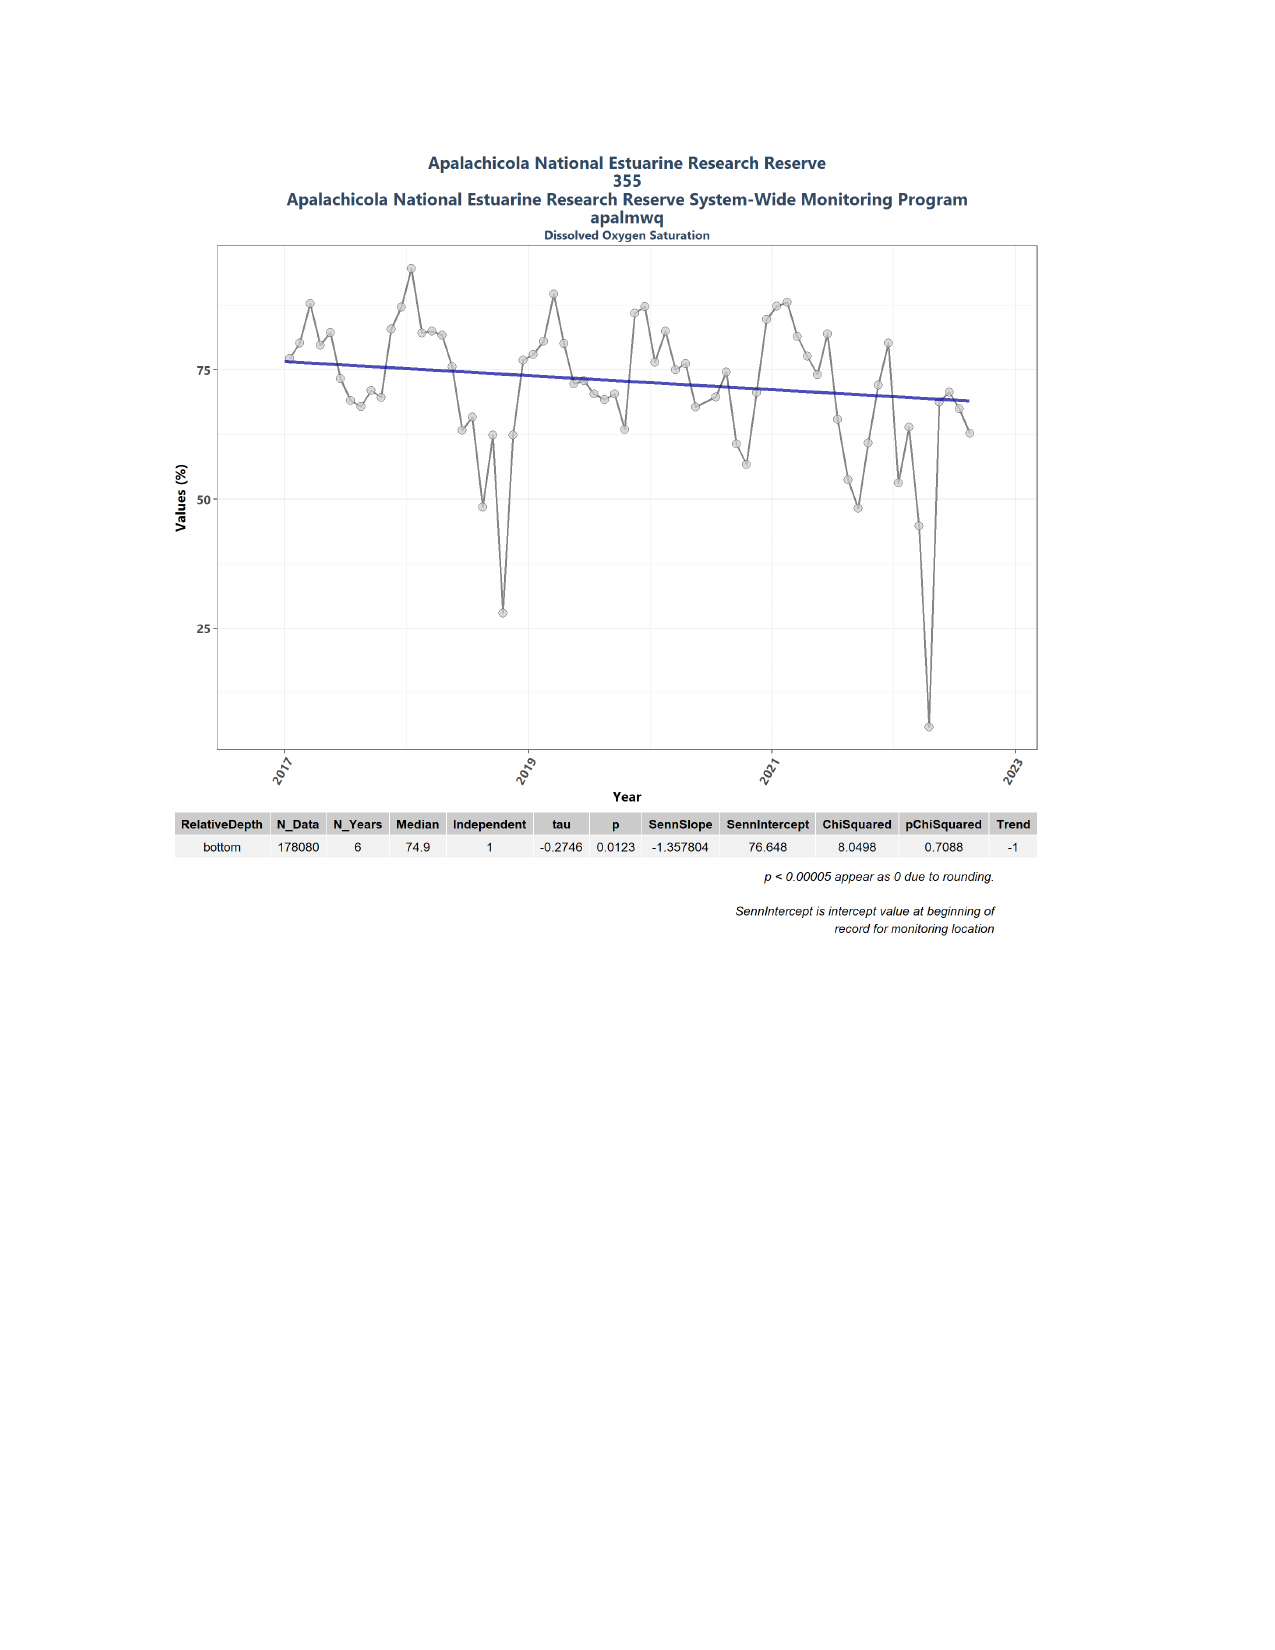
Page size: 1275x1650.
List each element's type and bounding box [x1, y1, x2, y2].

picture [168, 150, 1044, 938]
